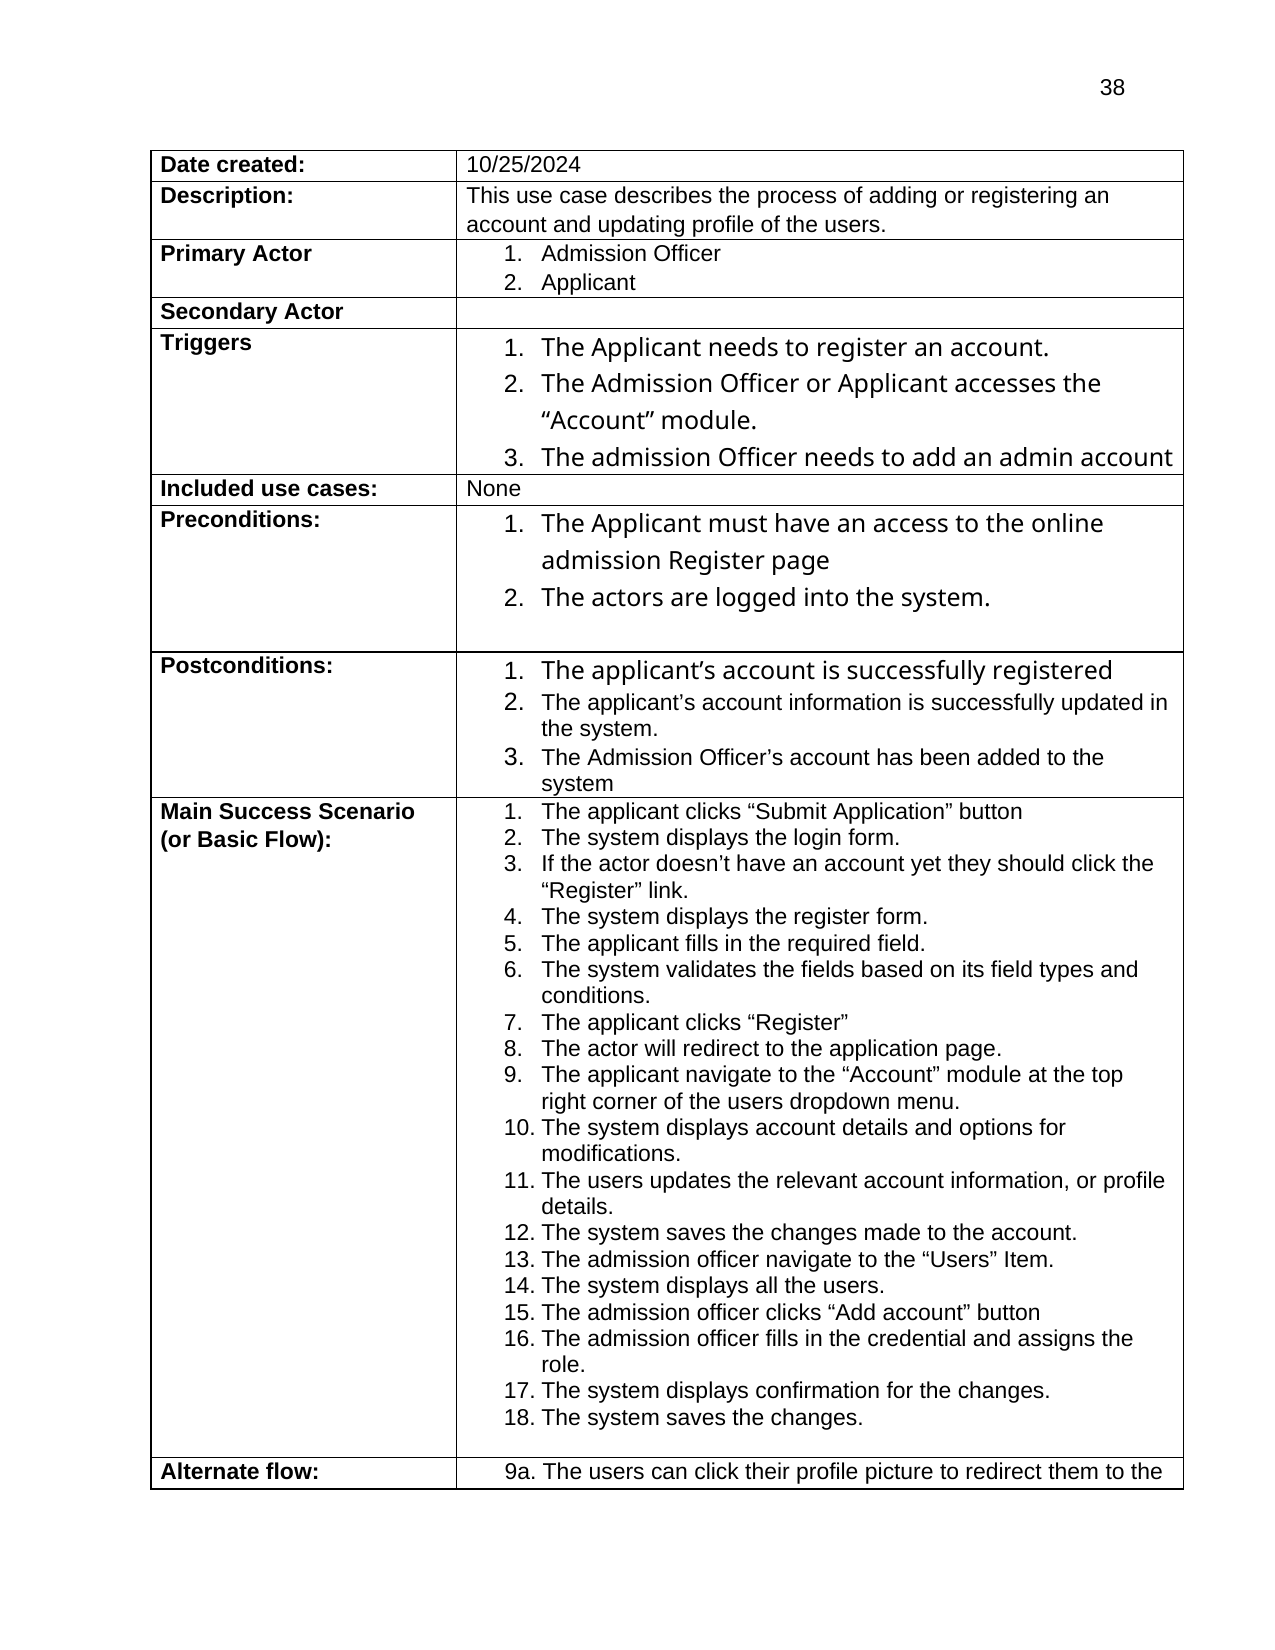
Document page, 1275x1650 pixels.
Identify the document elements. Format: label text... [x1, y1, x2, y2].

table_cell Included use cases: [152, 475, 456, 505]
table_cell None [457, 475, 1183, 505]
table_cell This use case describes the process of adding or registering an account and updating profile of the users. [457, 182, 1183, 239]
table_cell Triggers [152, 329, 456, 474]
table_cell Admission Officer Applicant [457, 240, 1183, 297]
table_cell Secondary Actor [152, 298, 456, 328]
table_cell Postconditions: [152, 653, 456, 797]
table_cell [457, 1458, 1183, 1488]
table_cell [457, 298, 1183, 328]
table_cell The applicant’s account is successfully registered The applicant’s account information is successfully updated in the system. The Admission Officer’s account has been added to the system [457, 653, 1183, 797]
table_cell Preconditions: [152, 506, 456, 651]
table_cell Primary Actor [152, 240, 456, 297]
table_cell The applicant clicks “Submit Application” button The system displays the login form. If the actor doesn’t have an account yet they should click the “Register” link. The system displays the register form. The applicant fills in the required field. The system validates the fields based on its field types and conditions. The applicant clicks “Register” The actor will redirect to the application page. The applicant navigate to the “Account” module at the top right corner of the users dropdown menu. The system displays account details and options for modifications. The users updates the relevant account information, or profile details. The system saves the changes made to the account. The admission officer navigate to the “Users” Item. The system displays all the users. The admission officer clicks “Add account” button The admission officer fills in the credential and assigns the role. The system displays confirmation for the changes. The system saves the changes. [457, 798, 1183, 1457]
table_cell Description: [152, 182, 456, 239]
table_cell Main Success Scenario (or Basic Flow): [152, 798, 456, 1457]
table_cell 10/25/2024 [457, 151, 1183, 181]
table_cell Date created: [152, 151, 456, 181]
table_cell Alternate flow: [152, 1458, 456, 1488]
table_cell The Applicant needs to register an account. The Admission Officer or Applicant accesses the “Account” module. The admission Officer needs to add an admin account [457, 329, 1183, 474]
table_cell The Applicant must have an access to the online admission Register page The actors are logged into the system. [457, 506, 1183, 651]
